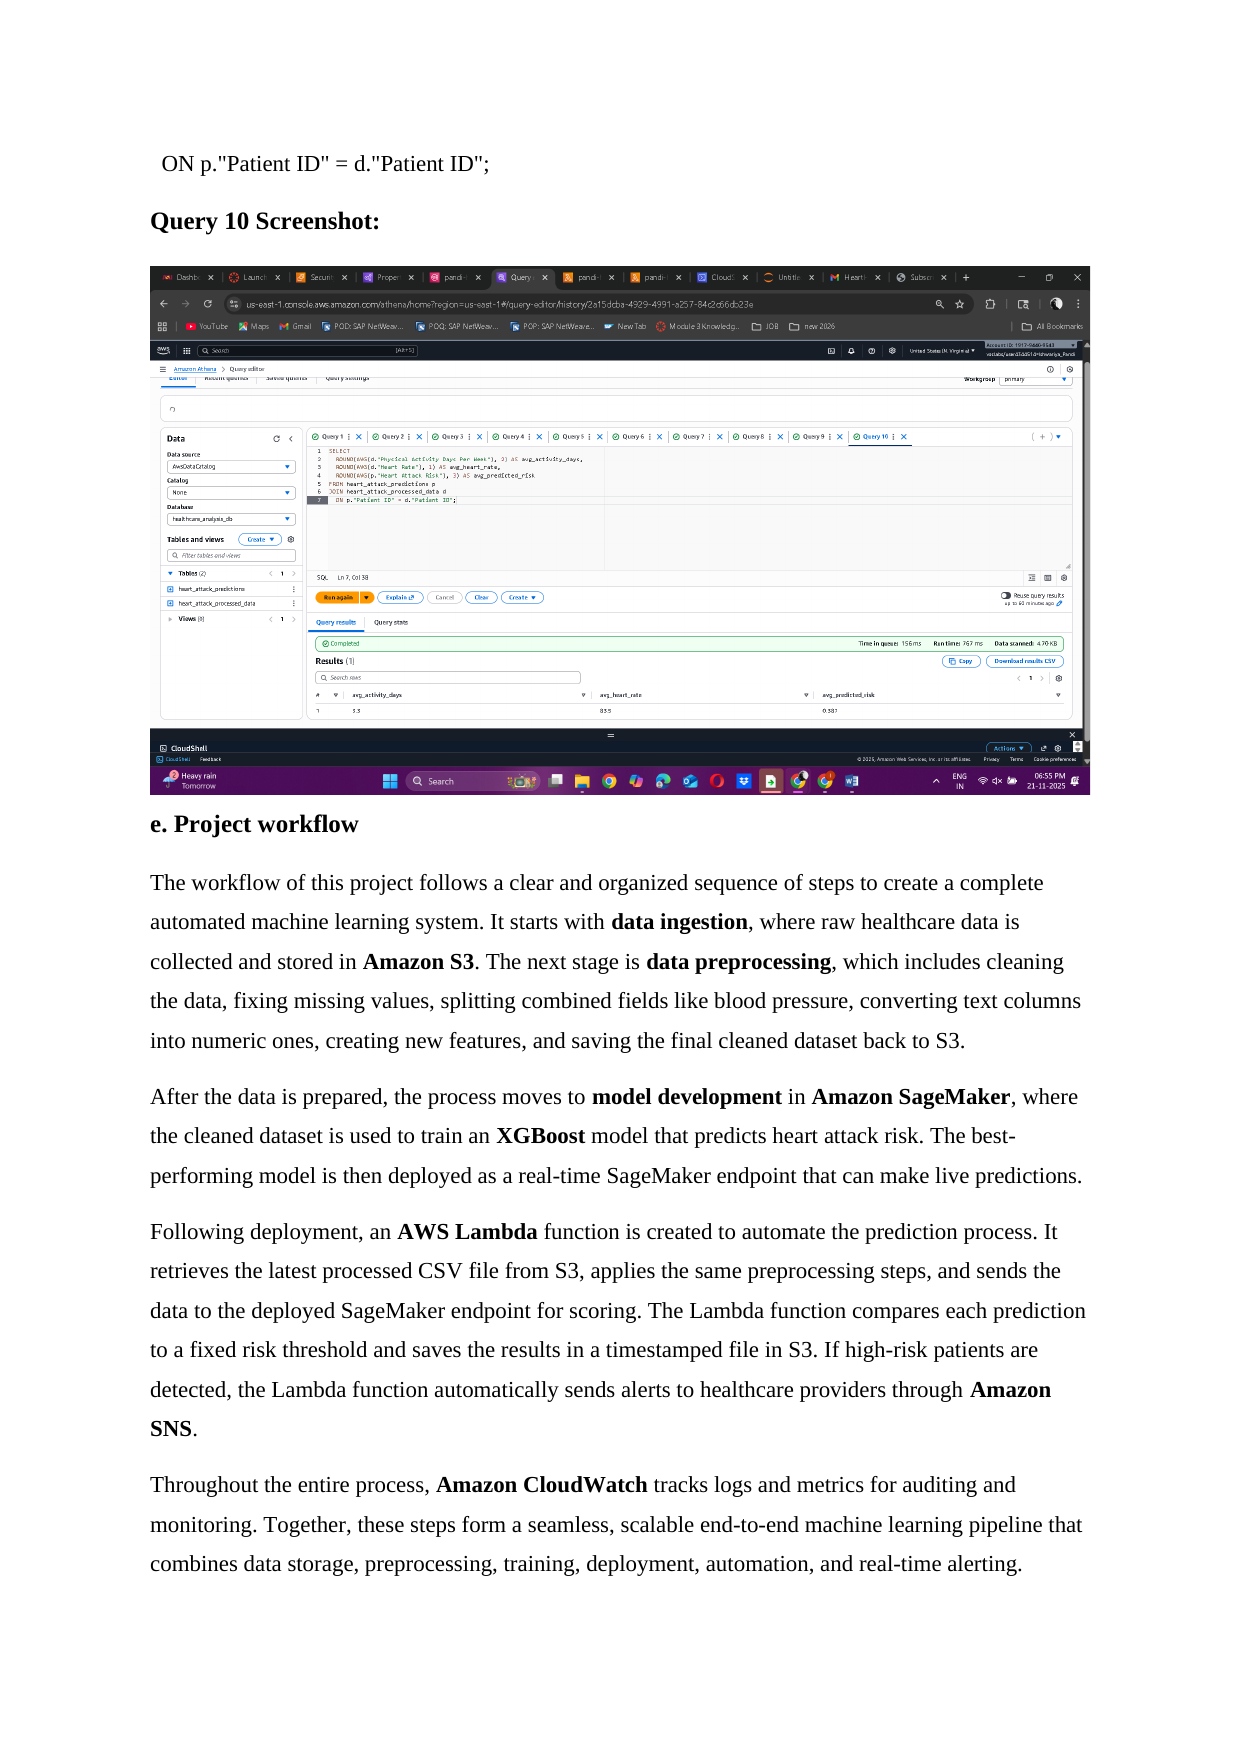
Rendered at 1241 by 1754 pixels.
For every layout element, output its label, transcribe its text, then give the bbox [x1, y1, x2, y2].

text ON p."Patient ID" = d."Patient ID"; [150, 150, 1090, 176]
text e. Project workflow [150, 795, 1090, 838]
text After the data is prepared, the process moves to model development in Amazon SageMaker, where the cleaned dataset is used to train an XGBoost model that predicts heart attack risk. The best-performing model is then deployed as a real-time SageMaker endpoint that can make live predictions. [150, 1083, 1090, 1188]
text Following deployment, an AWS Lambda function is created to automate the prediction process. It retrieves the latest processed CSV file from S3, applies the same preprocessing steps, and sends the data to the deployed SageMaker endpoint for scoring. The Lambda function compares each prediction to a fixed risk threshold and saves the results in a timestamped file in S3. If high-risk patients are detected, the Lambda function automatically sends alerts to healthcare providers through Amazon SNS. [150, 1218, 1090, 1442]
picture [150, 266, 1091, 795]
text The workflow of this project follows a clear and organized sequence of steps to create a complete automated machine learning system. It starts with data ingestion, where raw healthcare data is collected and stored in Amazon S3. The next stage is data preprocessing, which includes cleaning the data, fixing missing values, splitting combined fields like blood pressure, converting text columns into numeric ones, creating new features, and saving the final cleaned dataset back to S3. [150, 869, 1090, 1053]
text Query 10 Screenshot: [150, 206, 1090, 235]
text Throughout the entire process, Amazon CloudWatch tracks logs and metrics for auditing and monitoring. Together, these steps form a seamless, scalable end-to-end machine learning pipeline that combines data storage, preprocessing, training, deployment, automation, and real-time alerting. [150, 1471, 1090, 1577]
